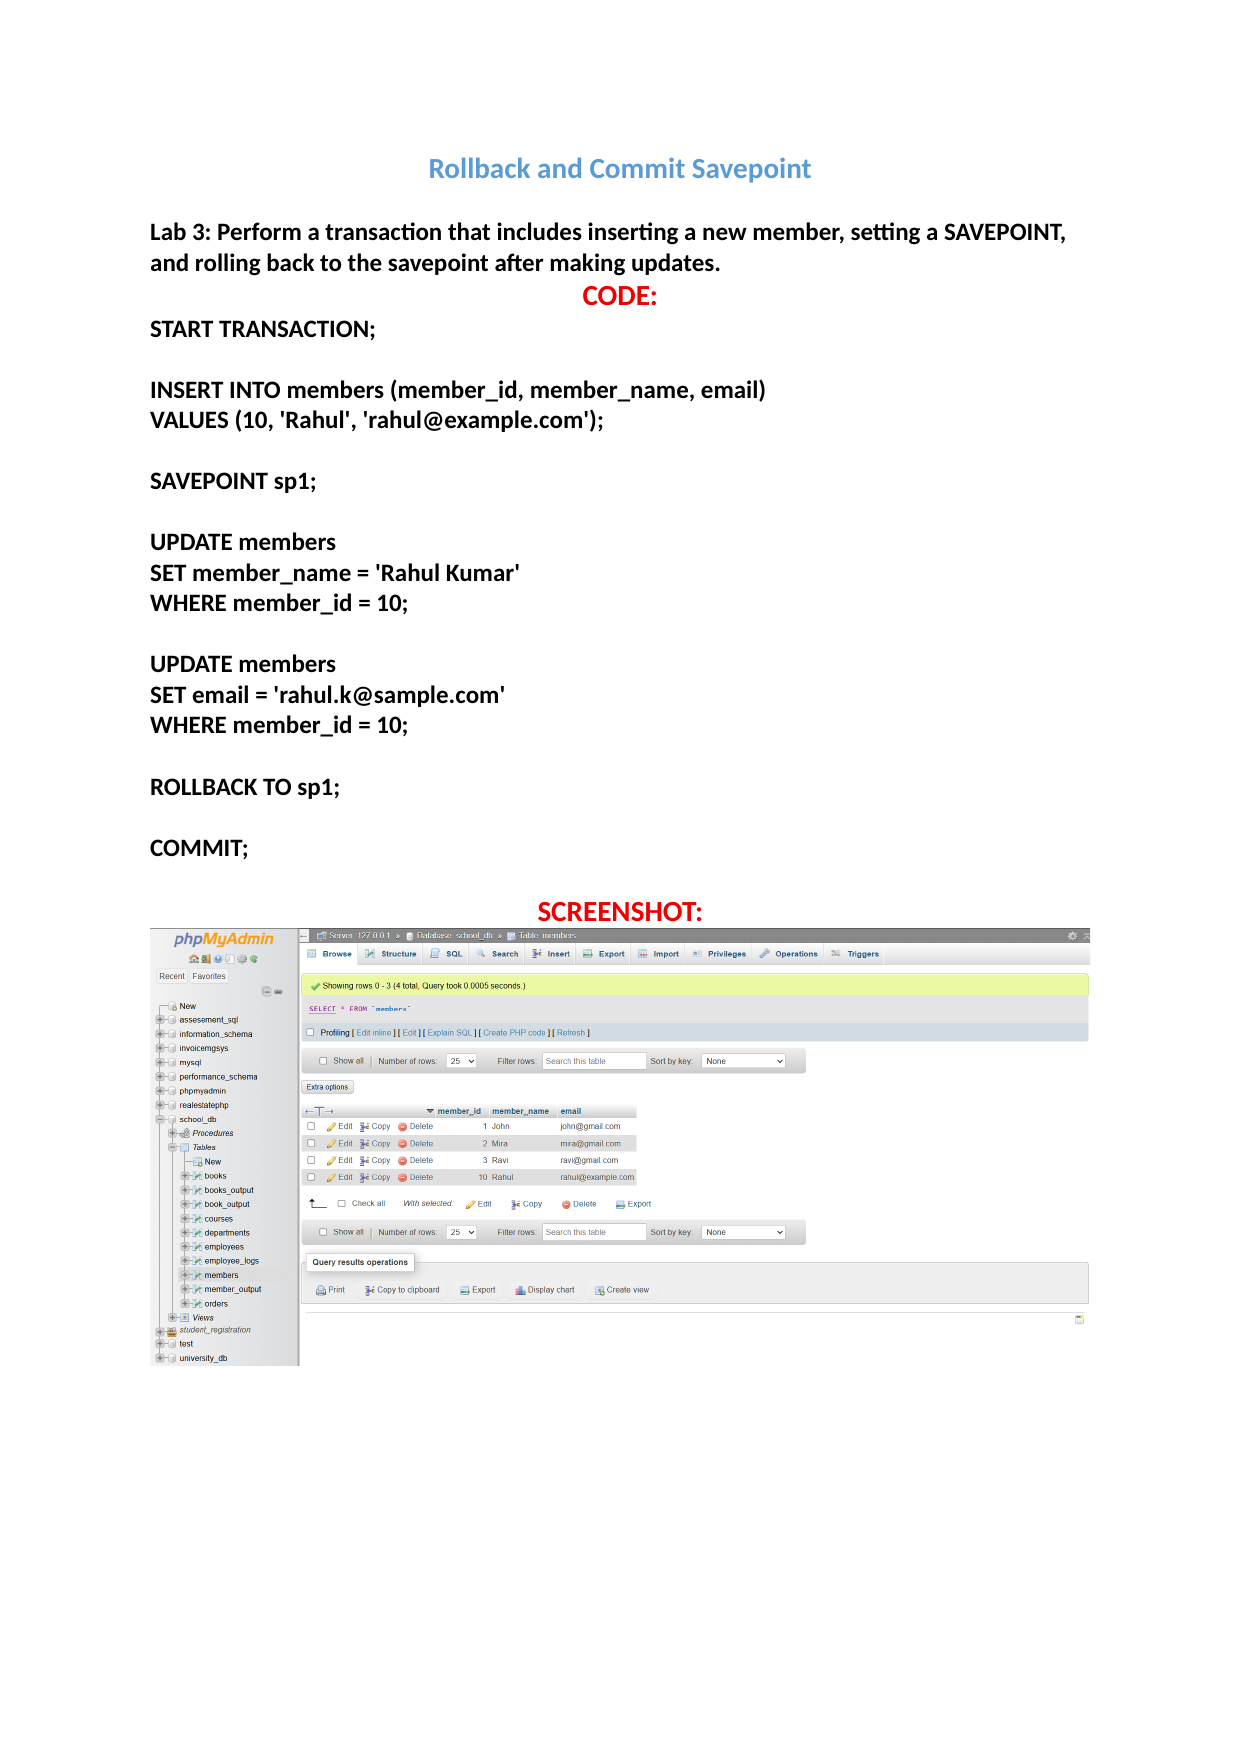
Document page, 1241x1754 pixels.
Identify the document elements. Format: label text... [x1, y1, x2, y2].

text Rollback and Commit Savepoint [150, 150, 1090, 186]
text WHERE member_id = 10; [150, 587, 1090, 618]
text INSERT INTO members (member_id, member_name, email) [150, 374, 1090, 404]
text Lab 3: Perform a transaction that includes inserting a new member, setting a SAVEPOINT, and rolling back to the savepoint after making updates. [150, 216, 1090, 277]
text COMMIT; [150, 832, 1090, 862]
text SAVEPOINT sp1; [150, 465, 1090, 496]
picture [150, 928, 1091, 1366]
text VALUES (10, 'Rahul', 'rahul@example.com'); [150, 404, 1090, 435]
text SET email = 'rahul.k@sample.com' [150, 679, 1090, 709]
text WHERE member_id = 10; [150, 709, 1090, 740]
text UPDATE members [150, 526, 1090, 557]
text UPDATE members [150, 648, 1090, 679]
text SET member_name = 'Rahul Kumar' [150, 557, 1090, 587]
text SCREENSHOT: [150, 893, 1090, 928]
text ROLLBACK TO sp1; [150, 771, 1090, 801]
text CODE: [150, 277, 1090, 313]
text START TRANSACTION; [150, 313, 1090, 343]
